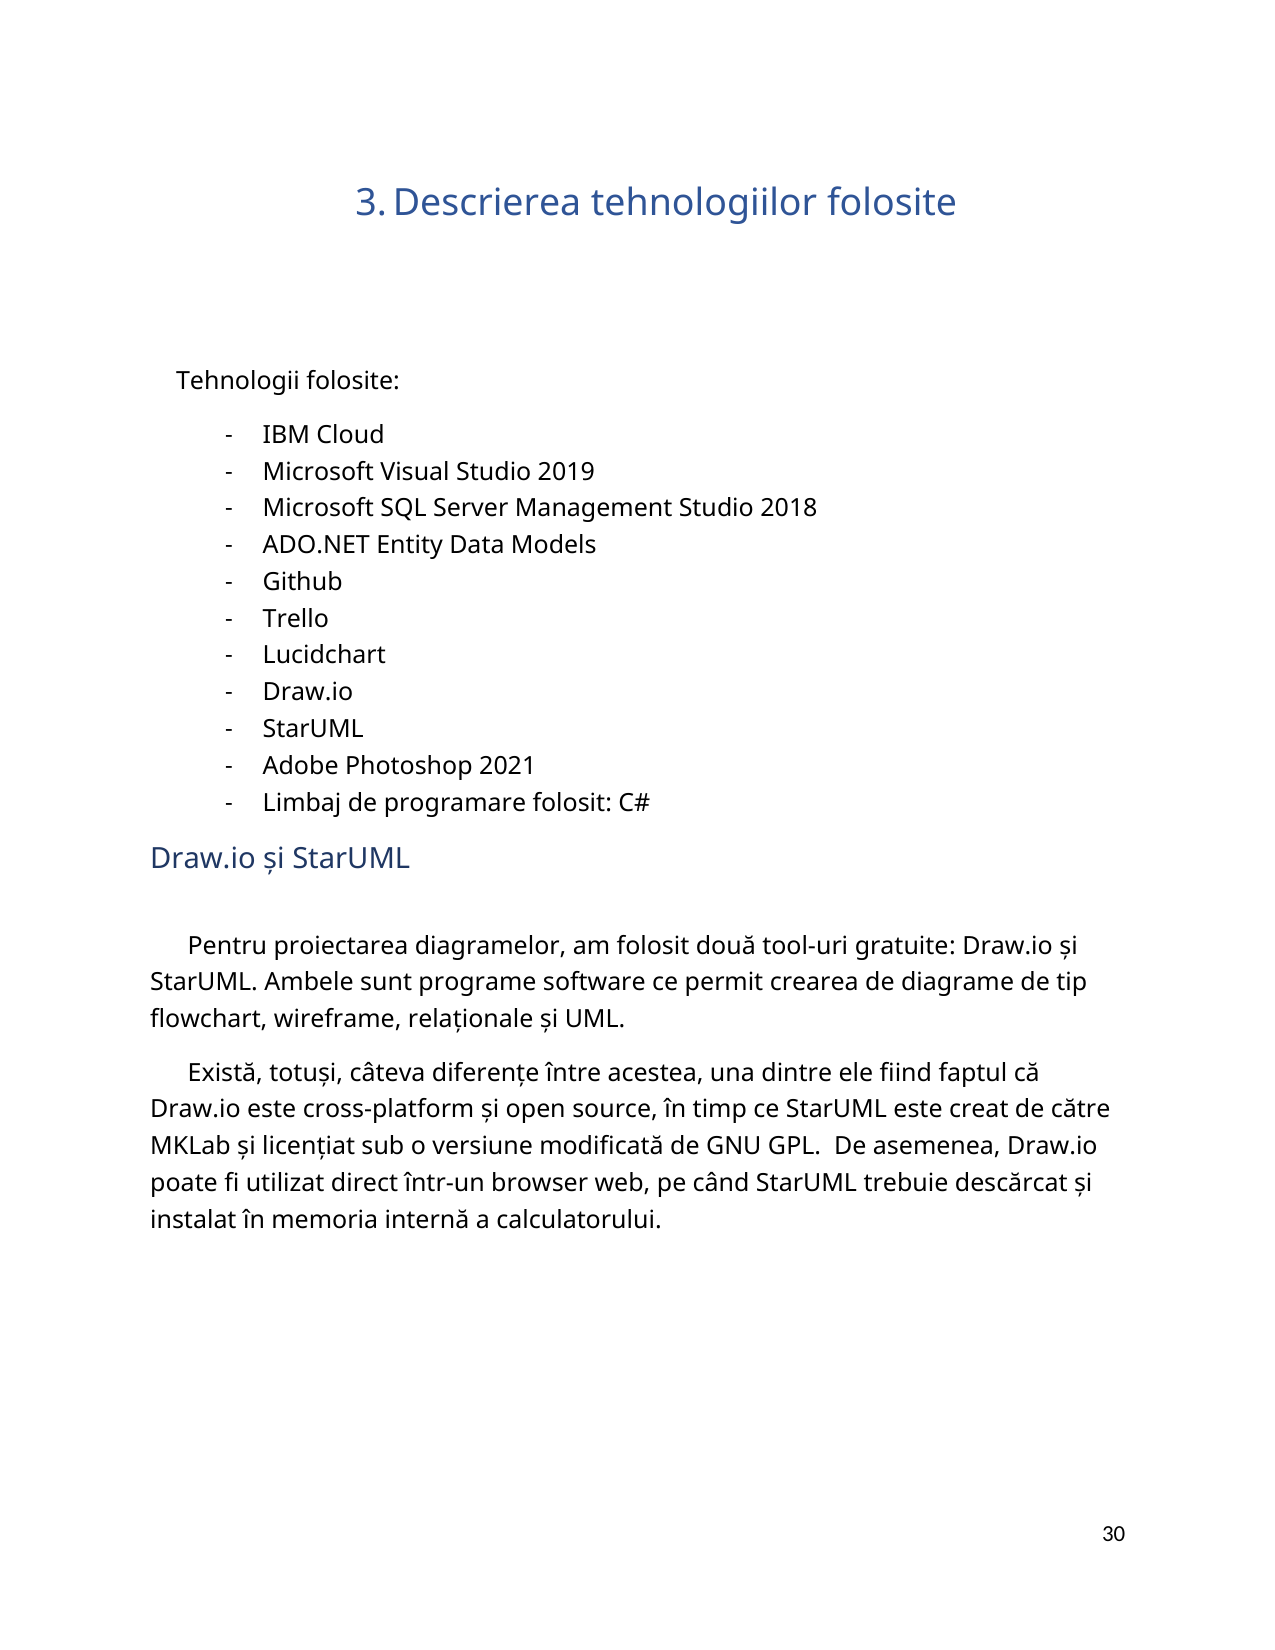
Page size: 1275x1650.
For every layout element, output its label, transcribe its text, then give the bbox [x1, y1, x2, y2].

list Lucidchart [225, 637, 1125, 671]
list Microsoft SQL Server Management Studio 2018 [225, 490, 1125, 524]
list Github [225, 563, 1125, 598]
subtitle Draw.io și StarUML [150, 838, 1125, 877]
text Tehnologii folosite: [150, 363, 1125, 397]
list Draw.io [225, 674, 1125, 708]
list ADO.NET Entity Data Models [225, 527, 1125, 561]
text Pentru proiectarea diagramelor, am folosit două tool-uri gratuite: Draw.io și StarUML. Ambele sunt programe software ce permit crearea de diagrame de tip flowchart, wireframe, relaționale și UML. [150, 927, 1125, 1035]
subtitle Descrierea tehnologiilor folosite [187, 175, 1125, 226]
list Trello [225, 600, 1125, 634]
list IBM Cloud [225, 416, 1125, 451]
list Limbaj de programare folosit: C# [225, 784, 1125, 818]
text Există, totuși, câteva diferențe între acestea, una dintre ele fiind faptul că Draw.io este cross-platform și open source, în timp ce StarUML este creat de către MKLab și licențiat sub o versiune modificată de GNU GPL. De asemenea, Draw.io poate fi utilizat direct într-un browser web, pe când StarUML trebuie descărcat și instalat în memoria internă a calculatorului. [150, 1054, 1125, 1235]
list StarUML [225, 711, 1125, 745]
list Microsoft Visual Studio 2019 [225, 453, 1125, 487]
list Adobe Photoshop 2021 [225, 747, 1125, 781]
